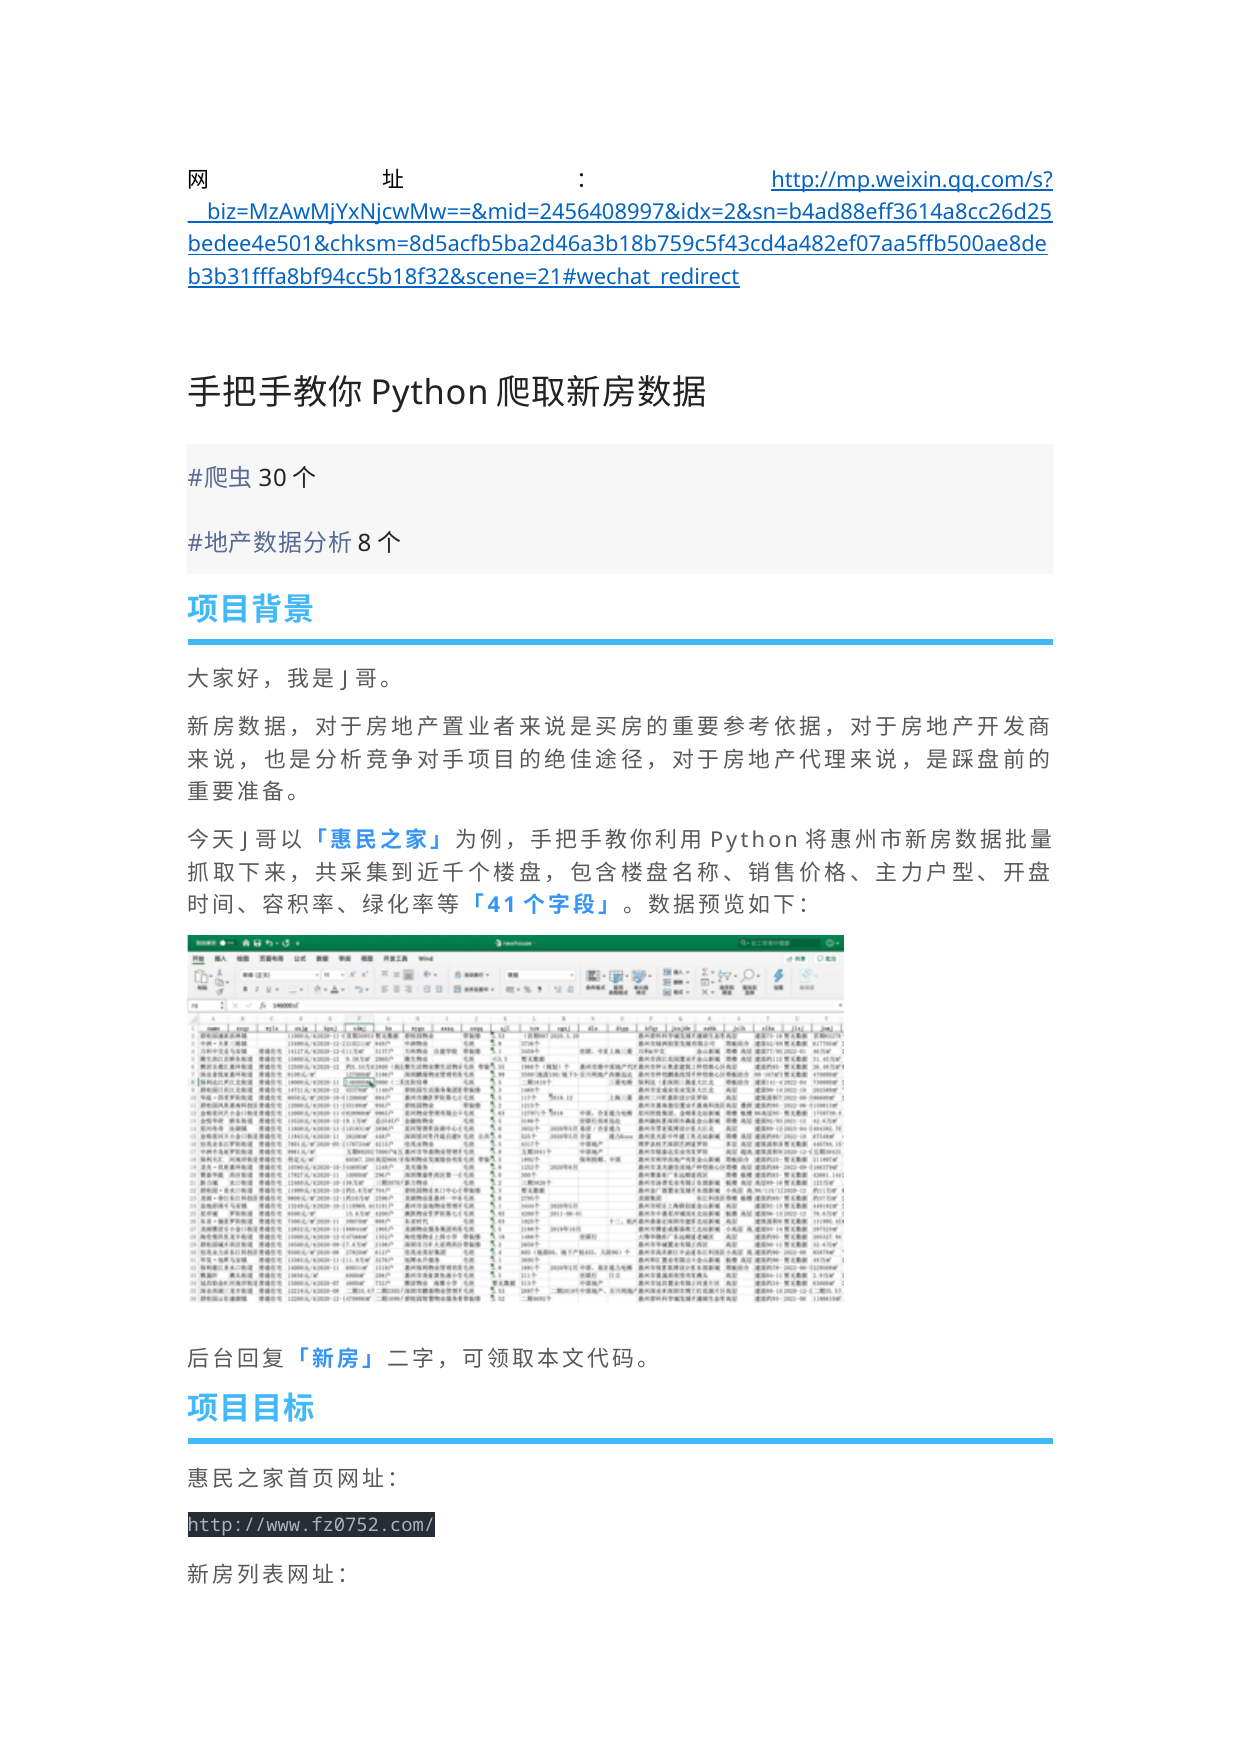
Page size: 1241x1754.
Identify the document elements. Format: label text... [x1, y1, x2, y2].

text 新房列表网址： [187, 1556, 1053, 1589]
subtitle 项目背景 [187, 574, 1053, 645]
text 后台回复「新房」二字，可领取本文代码。 [187, 1341, 1053, 1373]
text #爬虫30个 [187, 444, 1053, 509]
text http://www.fz0752.com/ [187, 1508, 1053, 1541]
text 大家好，我是J哥。 [187, 661, 1053, 693]
text 网址：http://mp.weixin.qq.com/s?__biz=MzAwMjYxNjcwMw==&mid=2456408997&idx=2&sn=b4ad88eff3614a8cc26d25bedee4e501&chksm=8d5acfb5ba2d46a3b18b759c5f43cd4a482ef07aa5ffb500ae8deb3b31fffa8bf94cc5b18f32&scene=21#wechat_redirect [187, 162, 1053, 221]
subtitle 项目目标 [187, 1373, 1053, 1444]
text 新房数据，对于房地产置业者来说是买房的重要参考依据，对于房地产开发商来说，也是分析竞争对手项目的绝佳途径，对于房地产代理来说，是踩盘前的重要准备。 [187, 709, 1053, 806]
text 今天J哥以「惠民之家」为例，手把手教你利用Python将惠州市新房数据批量抓取下来，共采集到近千个楼盘，包含楼盘名称、销售价格、主力户型、开盘时间、容积率、绿化率等「41个字段」。数据预览如下： [187, 822, 1053, 919]
text 惠民之家首页网址： [187, 1460, 1053, 1493]
picture [187, 935, 844, 1303]
subtitle 手把手教你Python爬取新房数据 [187, 357, 1053, 422]
text 网址：http://mp.weixin.qq.com/s?__biz=MzAwMjYxNjcwMw==&mid=2456408997&idx=2&sn=b4ad88eff3614a8cc26d25bedee4e501&chksm=8d5acfb5ba2d46a3b18b759c5f43cd4a482ef07aa5ffb500ae8deb3b31fffa8bf94cc5b18f32&scene=21#wechat_redirect [187, 222, 1053, 292]
text #地产数据分析8个 [187, 509, 1053, 574]
